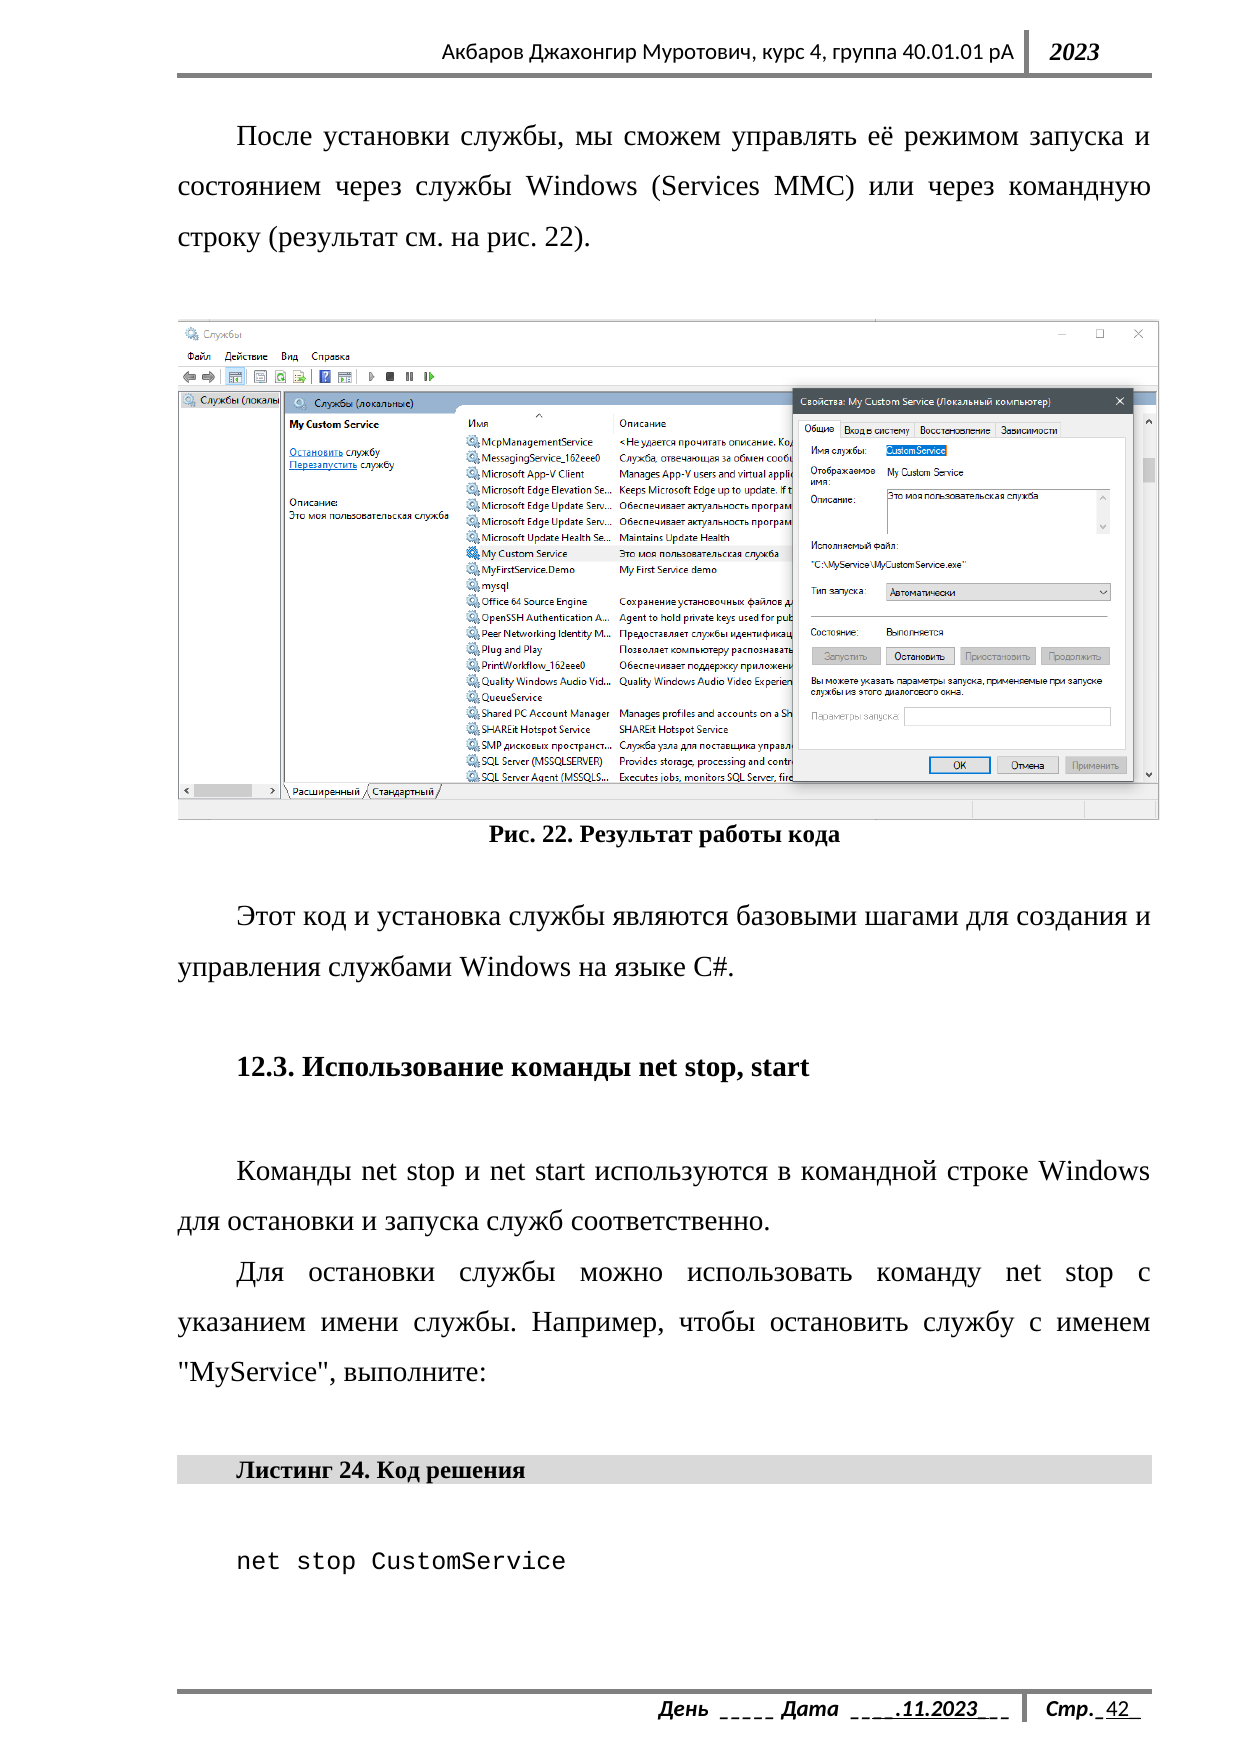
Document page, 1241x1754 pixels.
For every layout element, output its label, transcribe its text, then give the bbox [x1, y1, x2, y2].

text После установки службы, мы сможем управлять её режимом запуска и состоянием через службы Windows (Services MMC) или через командную строку (результат см. на рис. 22). [177, 118, 1152, 252]
text net stop CustomService [236, 1548, 1152, 1577]
text Для остановки службы можно использовать команду net stop с указанием имени службы. Например, чтобы остановить службу с именем "MyService", выполните: [177, 1254, 1152, 1388]
picture [178, 319, 1160, 820]
list Рис. 22. Результат работы кода [177, 819, 1152, 848]
text Команды net stop и net start используются в командной строке Windows для остановки и запуска служб соответственно. [177, 1153, 1152, 1237]
subtitle Использование команды net stop, start [177, 1049, 1152, 1083]
text Этот код и установка службы являются базовыми шагами для создания и управления службами Windows на языке C#. [177, 898, 1152, 982]
text Листинг 24. Код решения [177, 1455, 1152, 1484]
